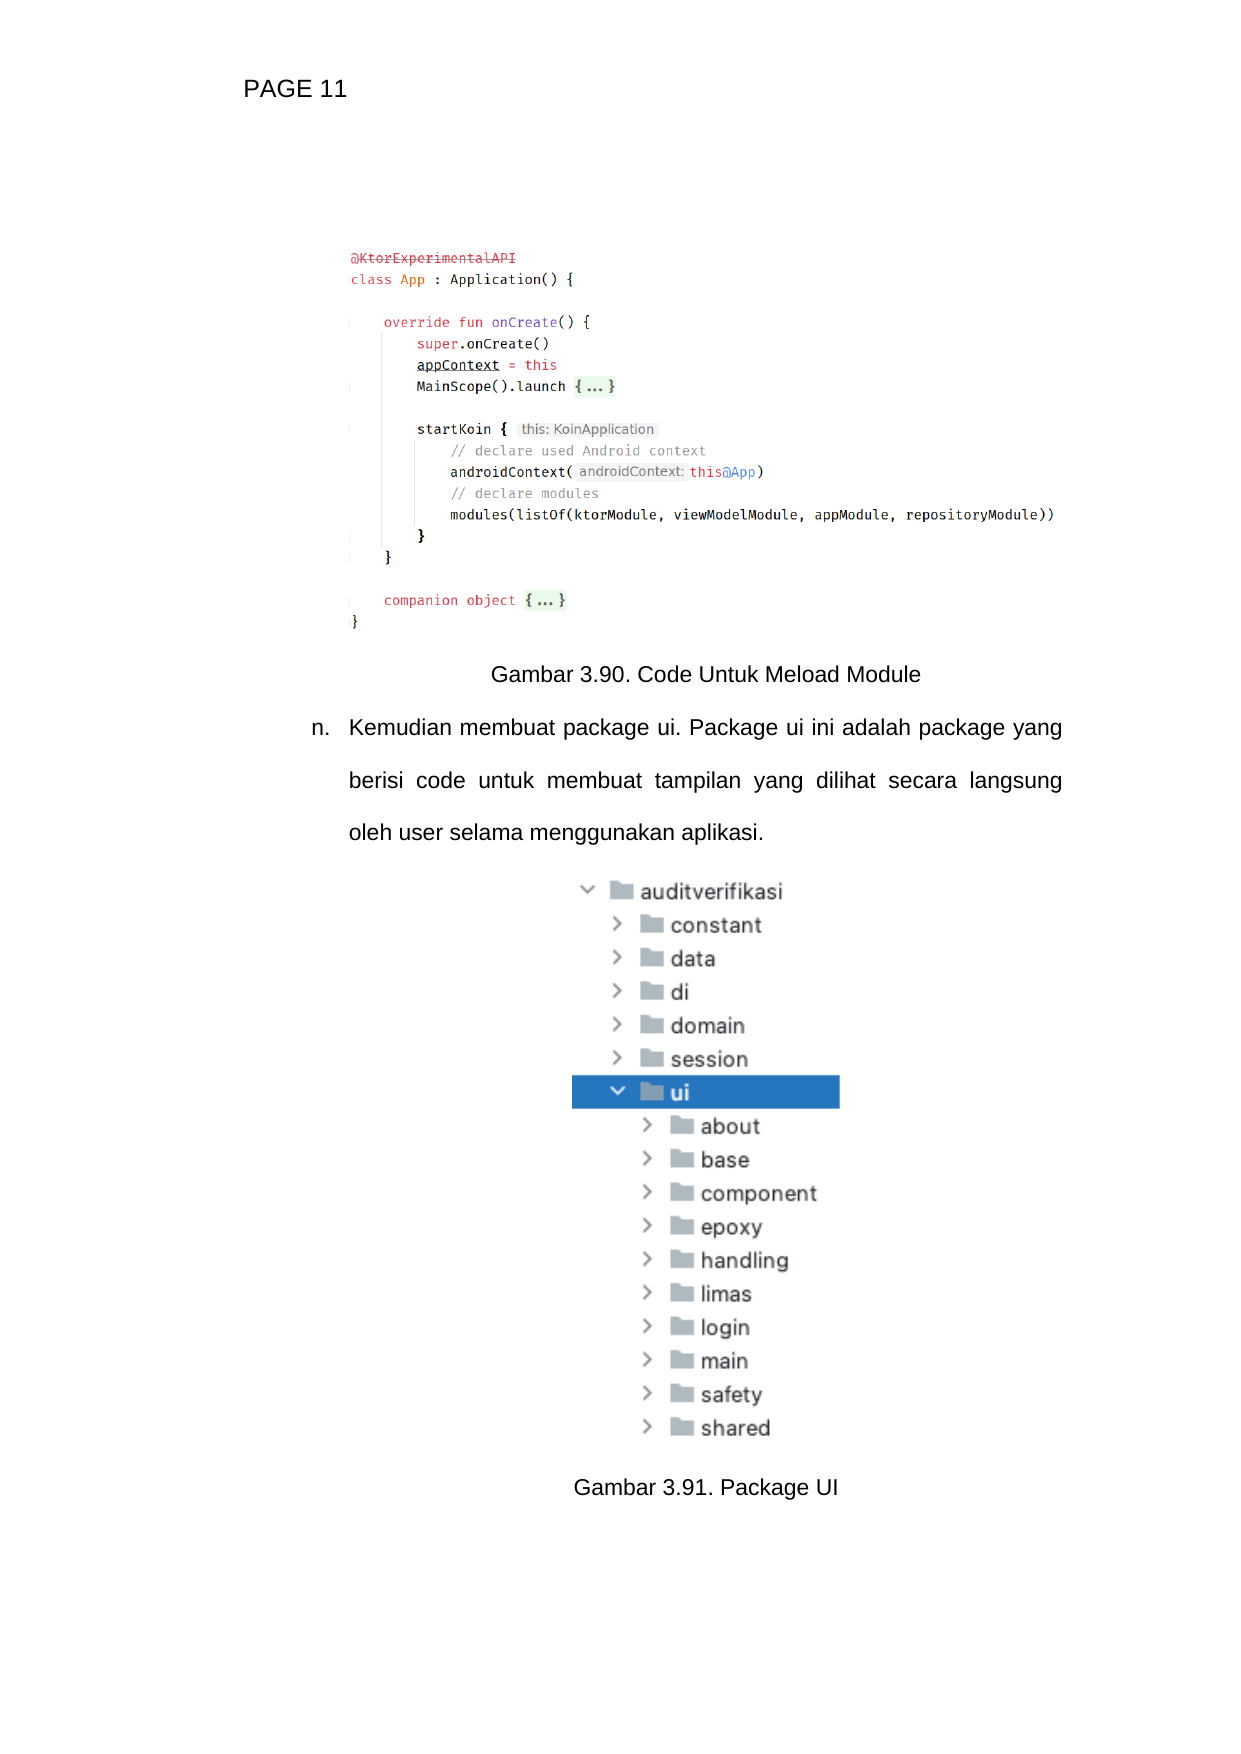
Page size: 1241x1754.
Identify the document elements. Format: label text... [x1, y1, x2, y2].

picture [349, 246, 1063, 633]
picture [572, 872, 840, 1446]
text Gambar 3.90. Code Untuk Meload Module [349, 661, 1063, 687]
title Kemudian membuat package ui. Package ui ini adalah package yang berisi code untuk membuat tampilan yang dilihat secara langsung oleh user selama menggunakan aplikasi. [311, 714, 1063, 846]
text Gambar 3.91. Package UI [349, 1474, 1063, 1501]
